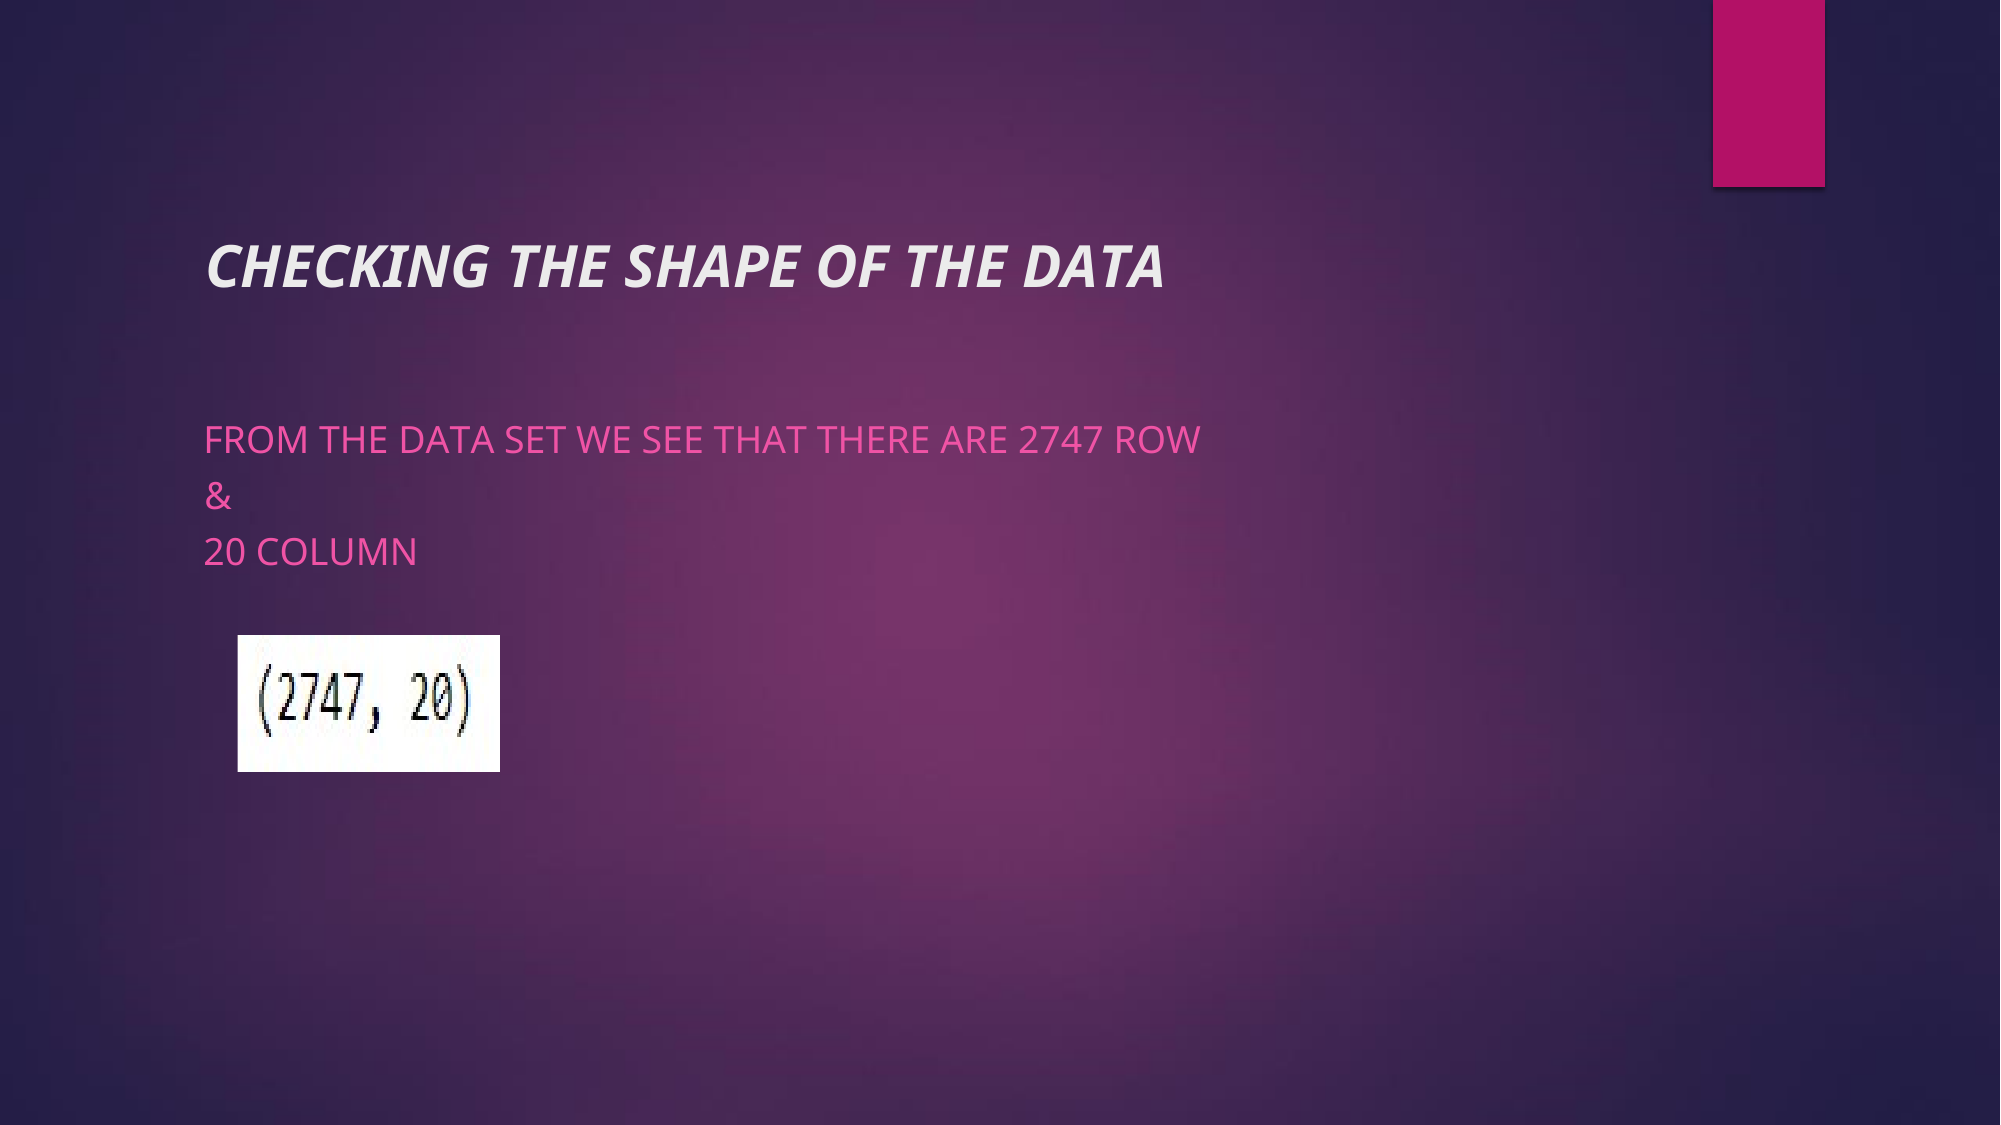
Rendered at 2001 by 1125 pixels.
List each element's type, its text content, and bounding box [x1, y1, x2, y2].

text FROM THE DATA SET WE SEE THAT THERE ARE 2747 ROW & [203, 413, 1220, 520]
text CHECKING THE SHAPE OF THE DATA [205, 225, 1220, 304]
text 20 COLUMN [203, 525, 1220, 576]
picture [0, 0, 2000, 1125]
